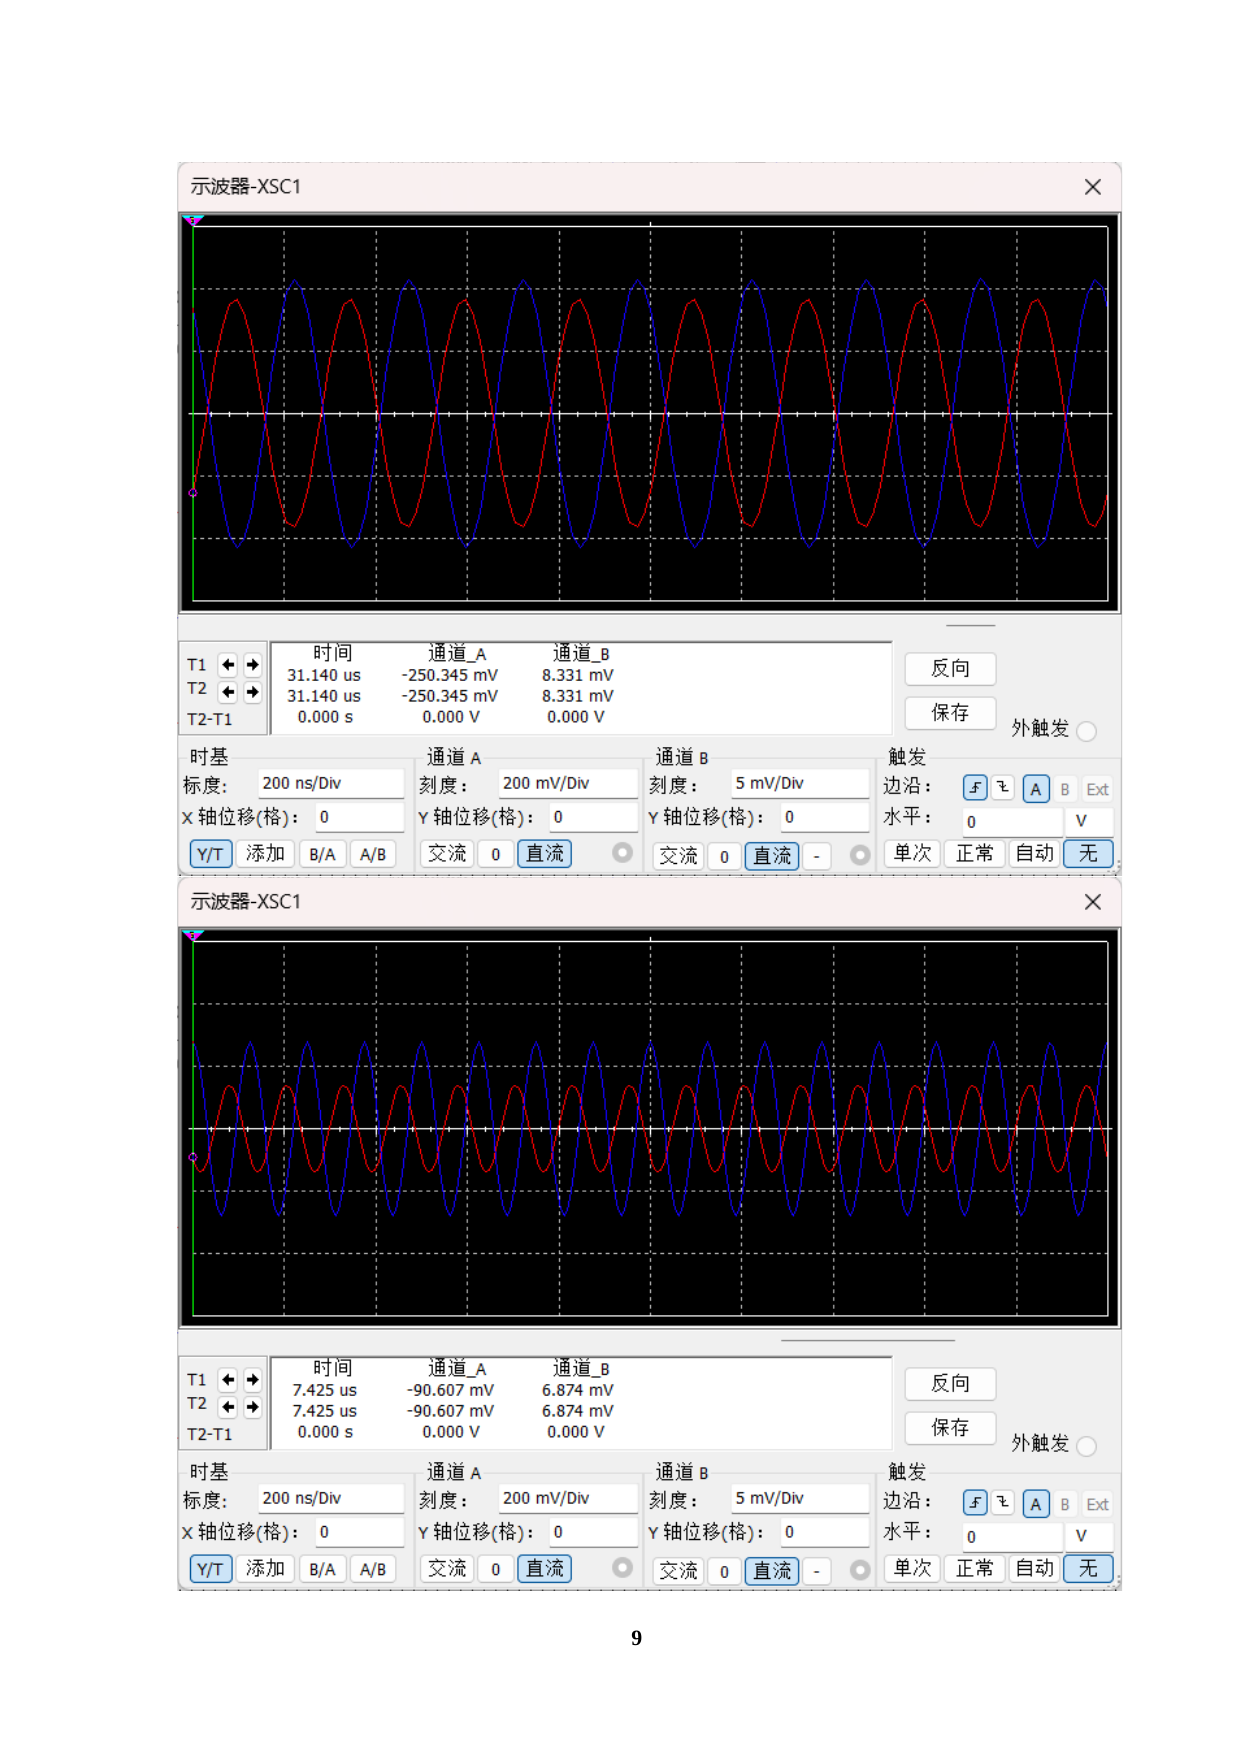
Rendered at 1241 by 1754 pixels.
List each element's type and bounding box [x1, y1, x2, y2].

picture [177, 162, 1123, 876]
picture [177, 877, 1123, 1591]
